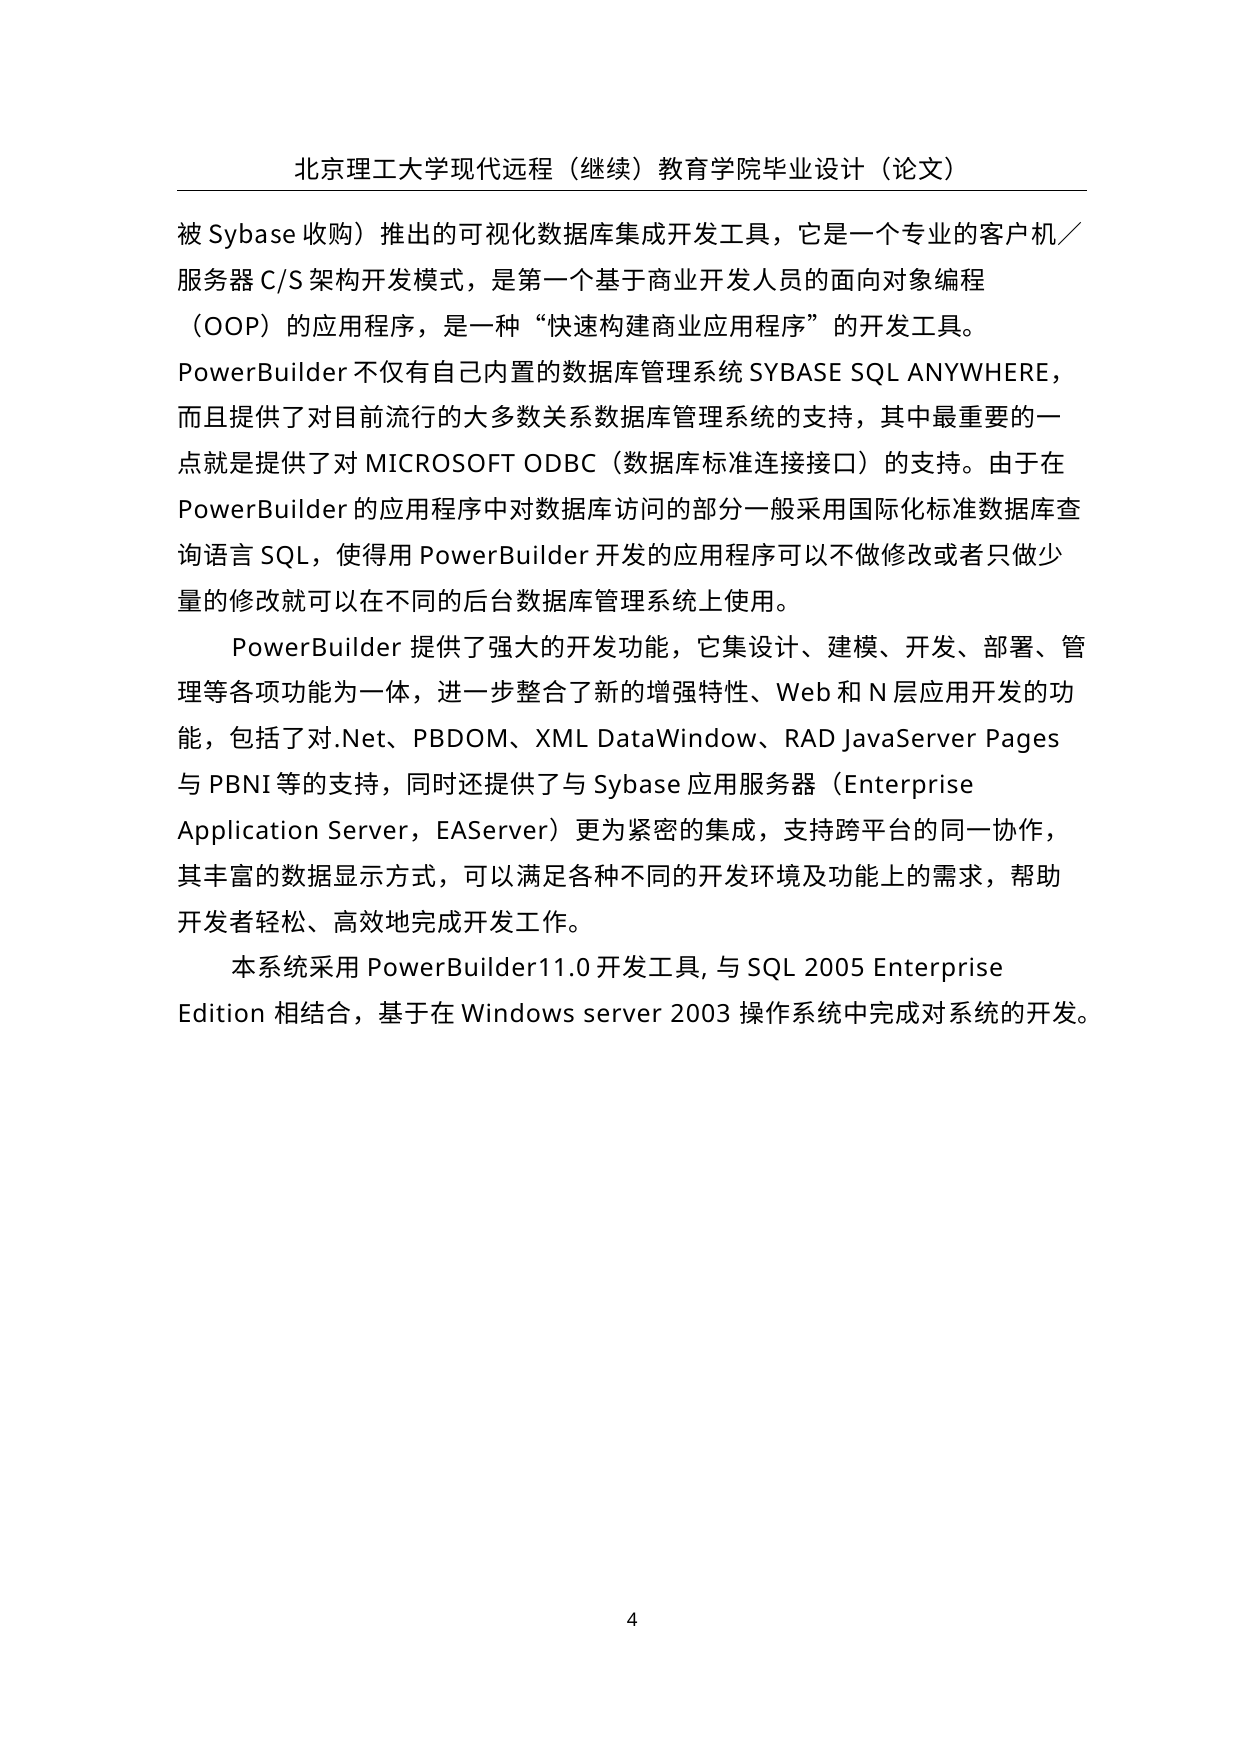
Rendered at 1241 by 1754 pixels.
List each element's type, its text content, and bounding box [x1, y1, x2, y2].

text 本系统采用PowerBuilder11.0开发工具, 与SQL 2005 Enterprise Edition 相结合，基于在Windows server 2003 操作系统中完成对系统的开发。 [177, 940, 1087, 1032]
text PowerBuilder 提供了强大的开发功能，它集设计、建模、开发、部署、管理等各项功能为一体，进一步整合了新的增强特性、Web和N层应用开发的功能，包括了对.Net、PBDOM、XML DataWindow、RAD JavaServer Pages与PBNI等的支持，同时还提供了与Sybase应用服务器（Enterprise Application Server，EAServer）更为紧密的集成，支持跨平台的同一协作，其丰富的数据显示方式，可以满足各种不同的开发环境及功能上的需求，帮助开发者轻松、高效地完成开发工作。 [177, 619, 1087, 940]
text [177, 207, 1087, 619]
